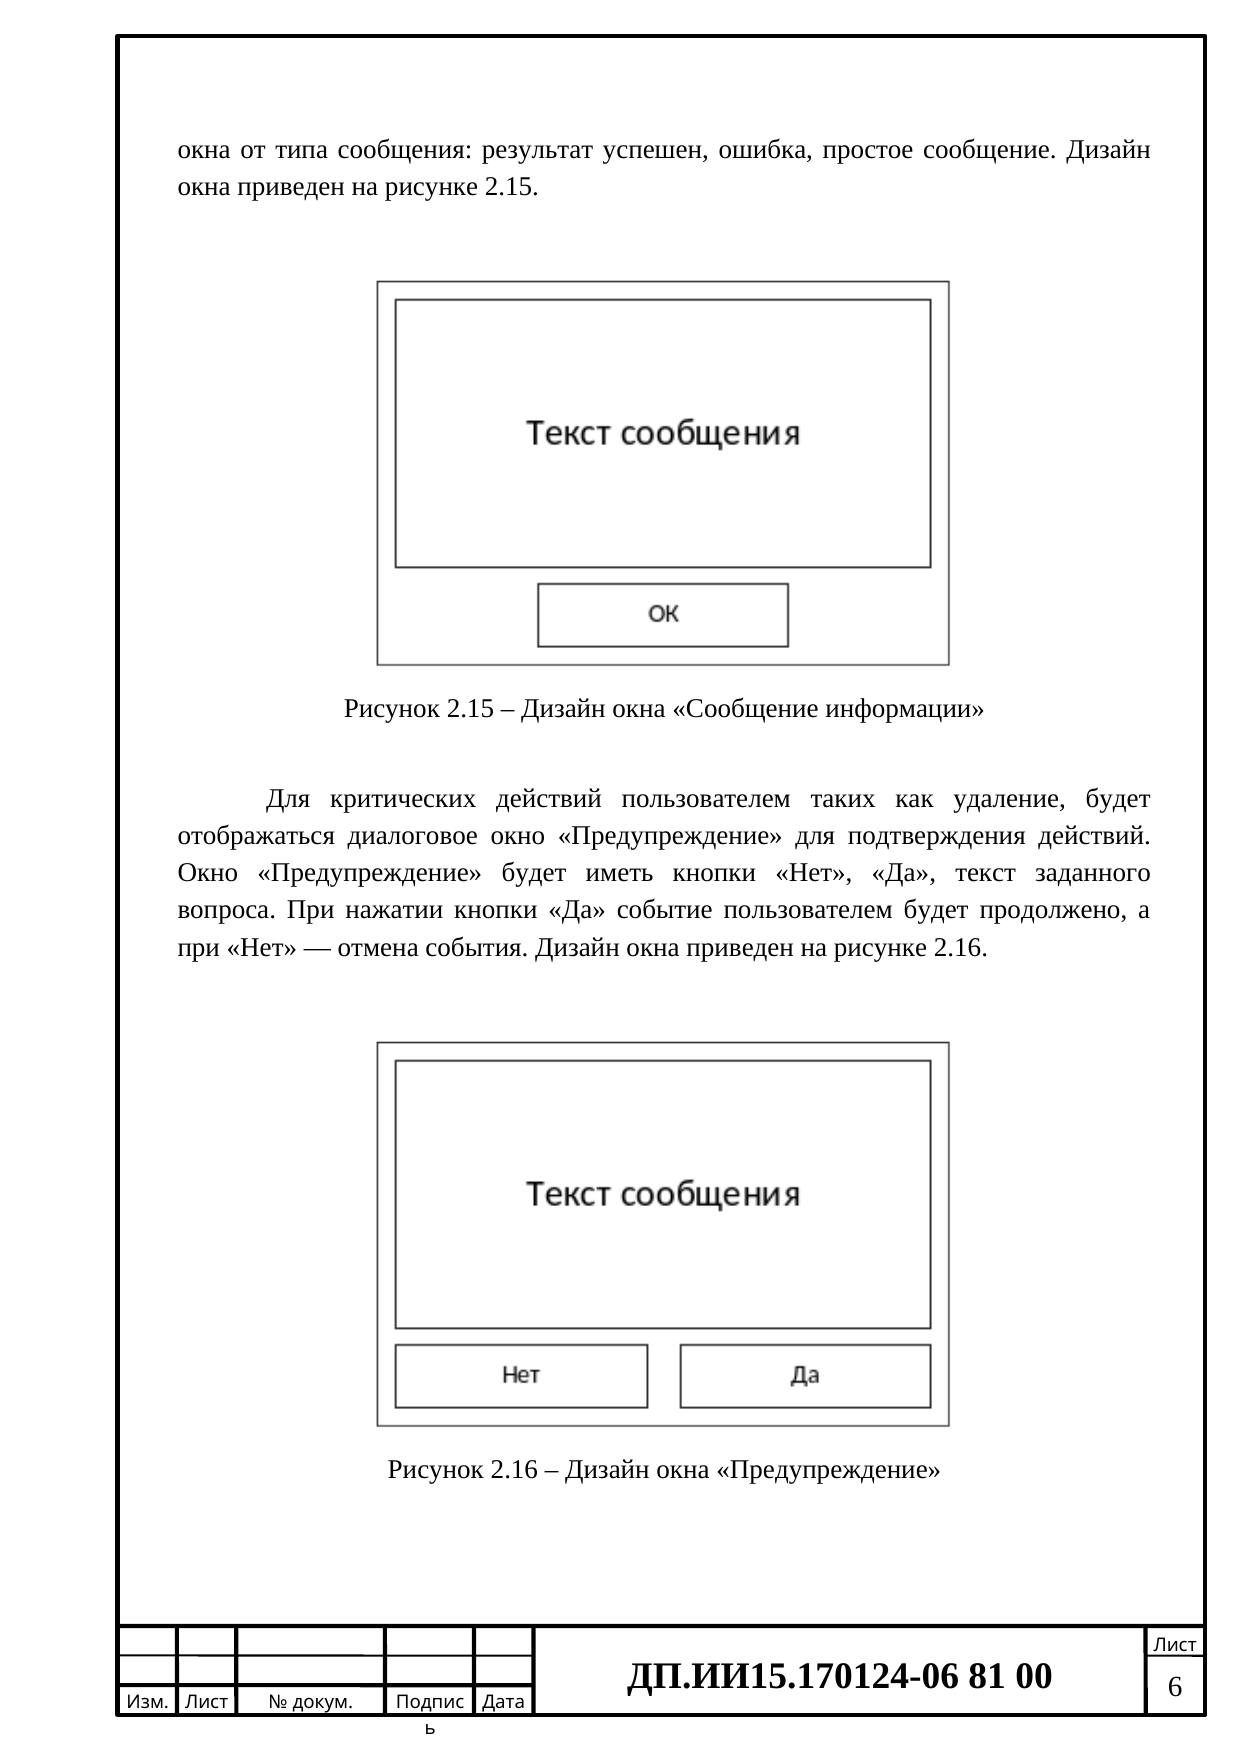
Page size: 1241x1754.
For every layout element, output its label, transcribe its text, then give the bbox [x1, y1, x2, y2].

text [177, 133, 1152, 201]
text Рисунок 2.16 – Дизайн окна «Предупреждение» [177, 1453, 1152, 1484]
text Рисунок 2.15 – Дизайн окна «Сообщение информации» [177, 692, 1152, 723]
text Для критических действий пользователем таких как удаление, будет отображаться диалоговое окно «Предупреждение» для подтверждения действий. Окно «Предупреждение» будет иметь кнопки «Нет», «Да», текст заданного вопроса. При нажатии кнопки «Да» событие пользователем будет продолжено, а при «Нет» — отмена события. Дизайн окна приведен на рисунке 2.16. [177, 782, 1152, 962]
